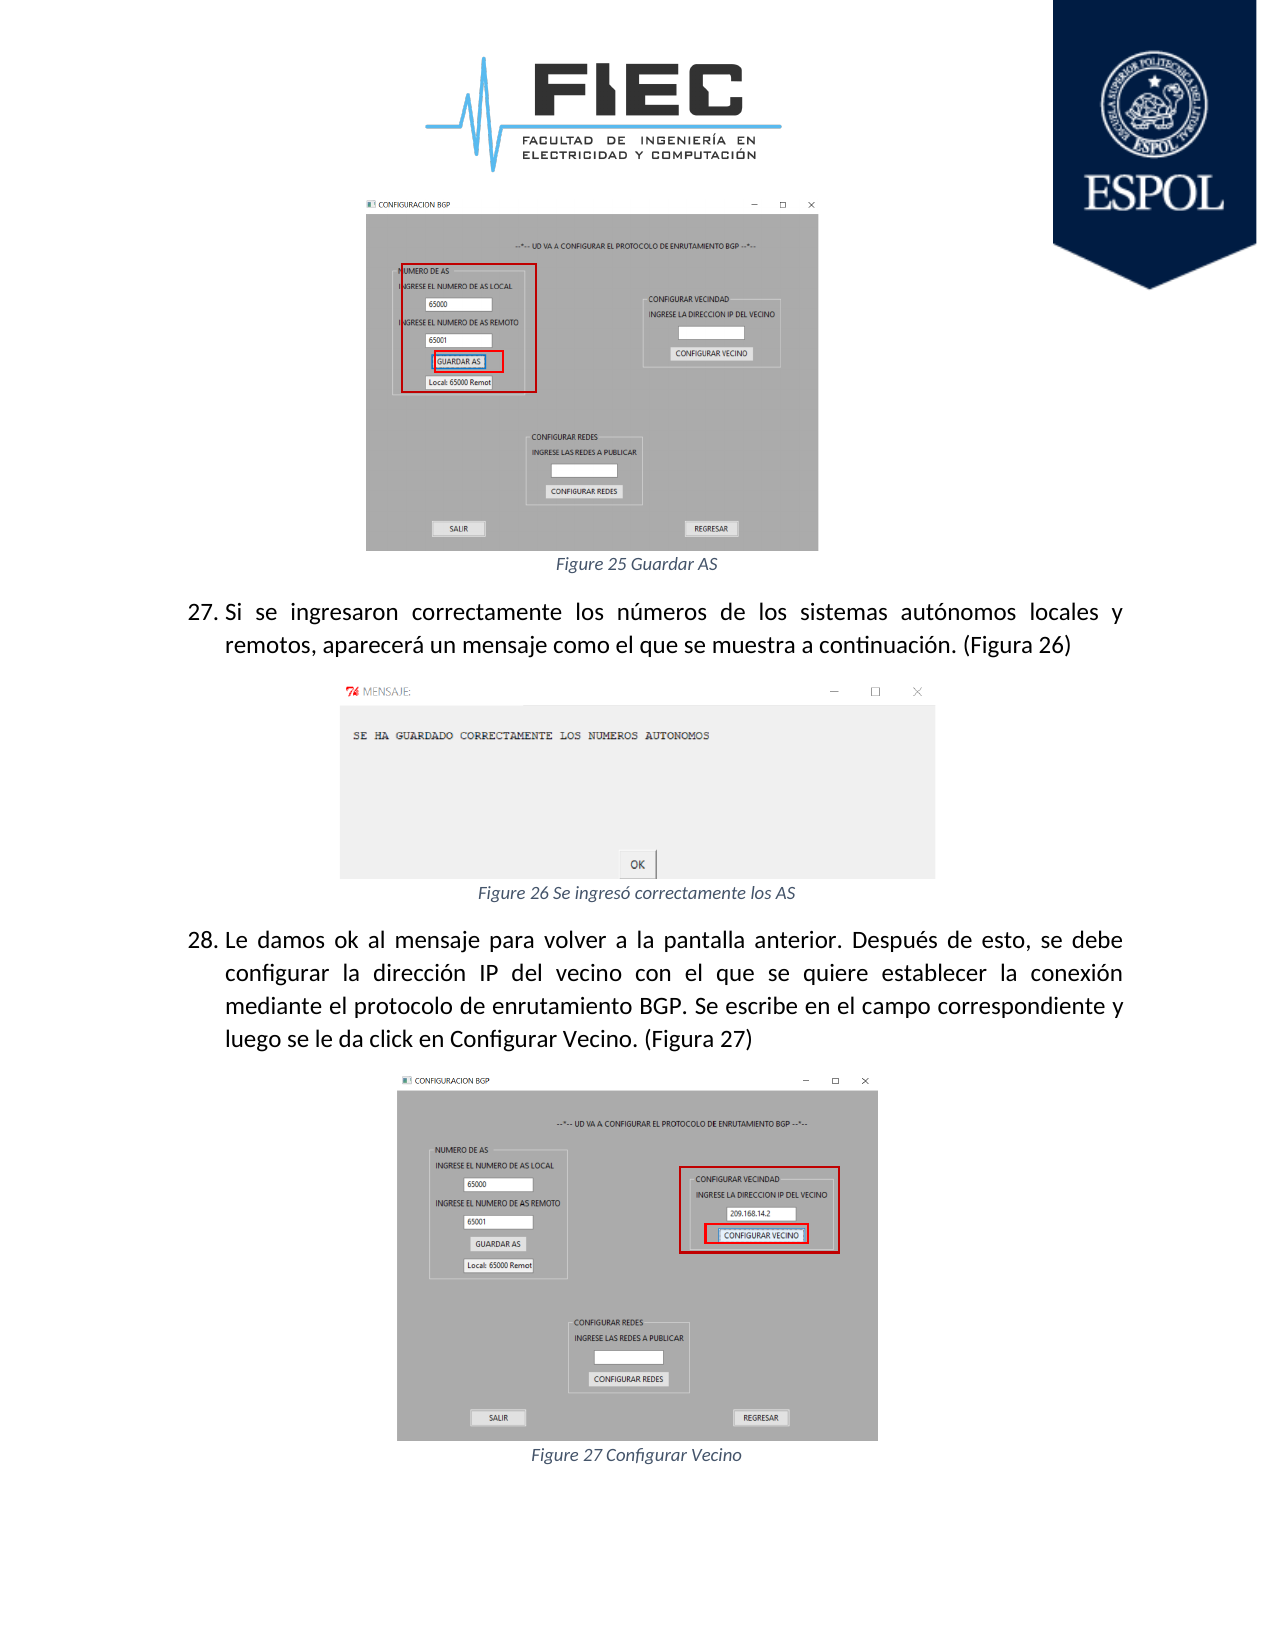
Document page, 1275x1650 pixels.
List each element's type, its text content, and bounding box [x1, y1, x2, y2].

picture [397, 1072, 878, 1441]
text Figure 27 Configurar Vecino [150, 1443, 1125, 1466]
list Si se ingresaron correctamente los números de los sistemas autónomos locales y remotos, aparecerá un mensaje como el que se muestra a continuación. (Figura 26) [187, 596, 1125, 659]
picture [420, 43, 788, 194]
picture [1053, 0, 1257, 291]
list Le damos ok al mensaje para volver a la pantalla anterior. Después de esto, se debe configurar la dirección IP del vecino con el que se quiere establecer la conexión mediante el protocolo de enrutamiento BGP. Se escribe en el campo correspondiente y luego se le da click en Configurar Vecino. (Figura 27) [187, 924, 1125, 1054]
picture [366, 199, 819, 551]
text Figure 25 Guardar AS [150, 552, 1125, 575]
picture [339, 678, 936, 879]
text Figure 26 Se ingresó correctamente los AS [150, 881, 1125, 904]
